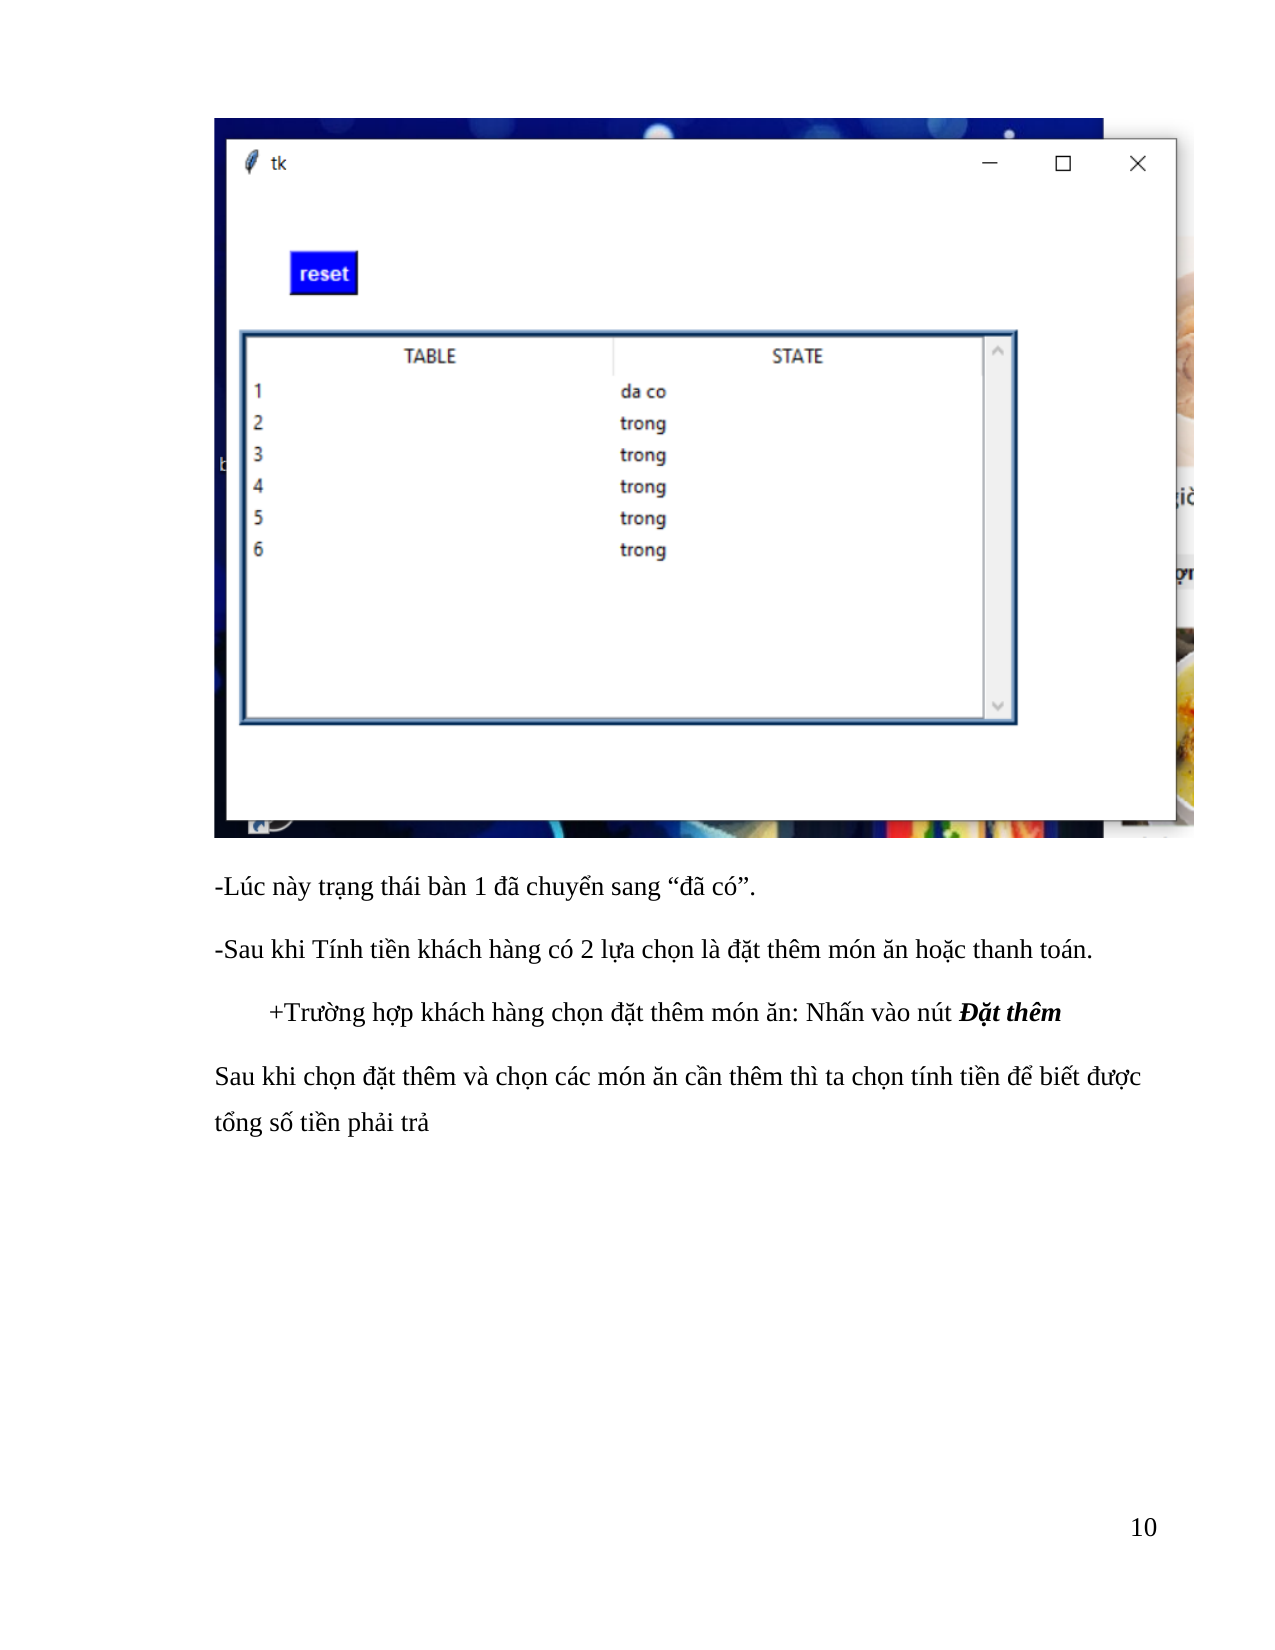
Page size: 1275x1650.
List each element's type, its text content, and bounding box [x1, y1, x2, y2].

text Sau khi chọn đặt thêm và chọn các món ăn cần thêm thì ta chọn tính tiền để biết được tổng số tiền phải trả [214, 1059, 1157, 1137]
picture [214, 118, 1194, 838]
text -Lúc này trạng thái bàn 1 đã chuyển sang “đã có”. [214, 869, 1157, 901]
text -Sau khi Tính tiền khách hàng có 2 lựa chọn là đặt thêm món ăn hoặc thanh toán. [214, 933, 1157, 964]
text +Trường hợp khách hàng chọn đặt thêm món ăn: Nhấn vào nút Đặt thêm [214, 996, 1157, 1027]
